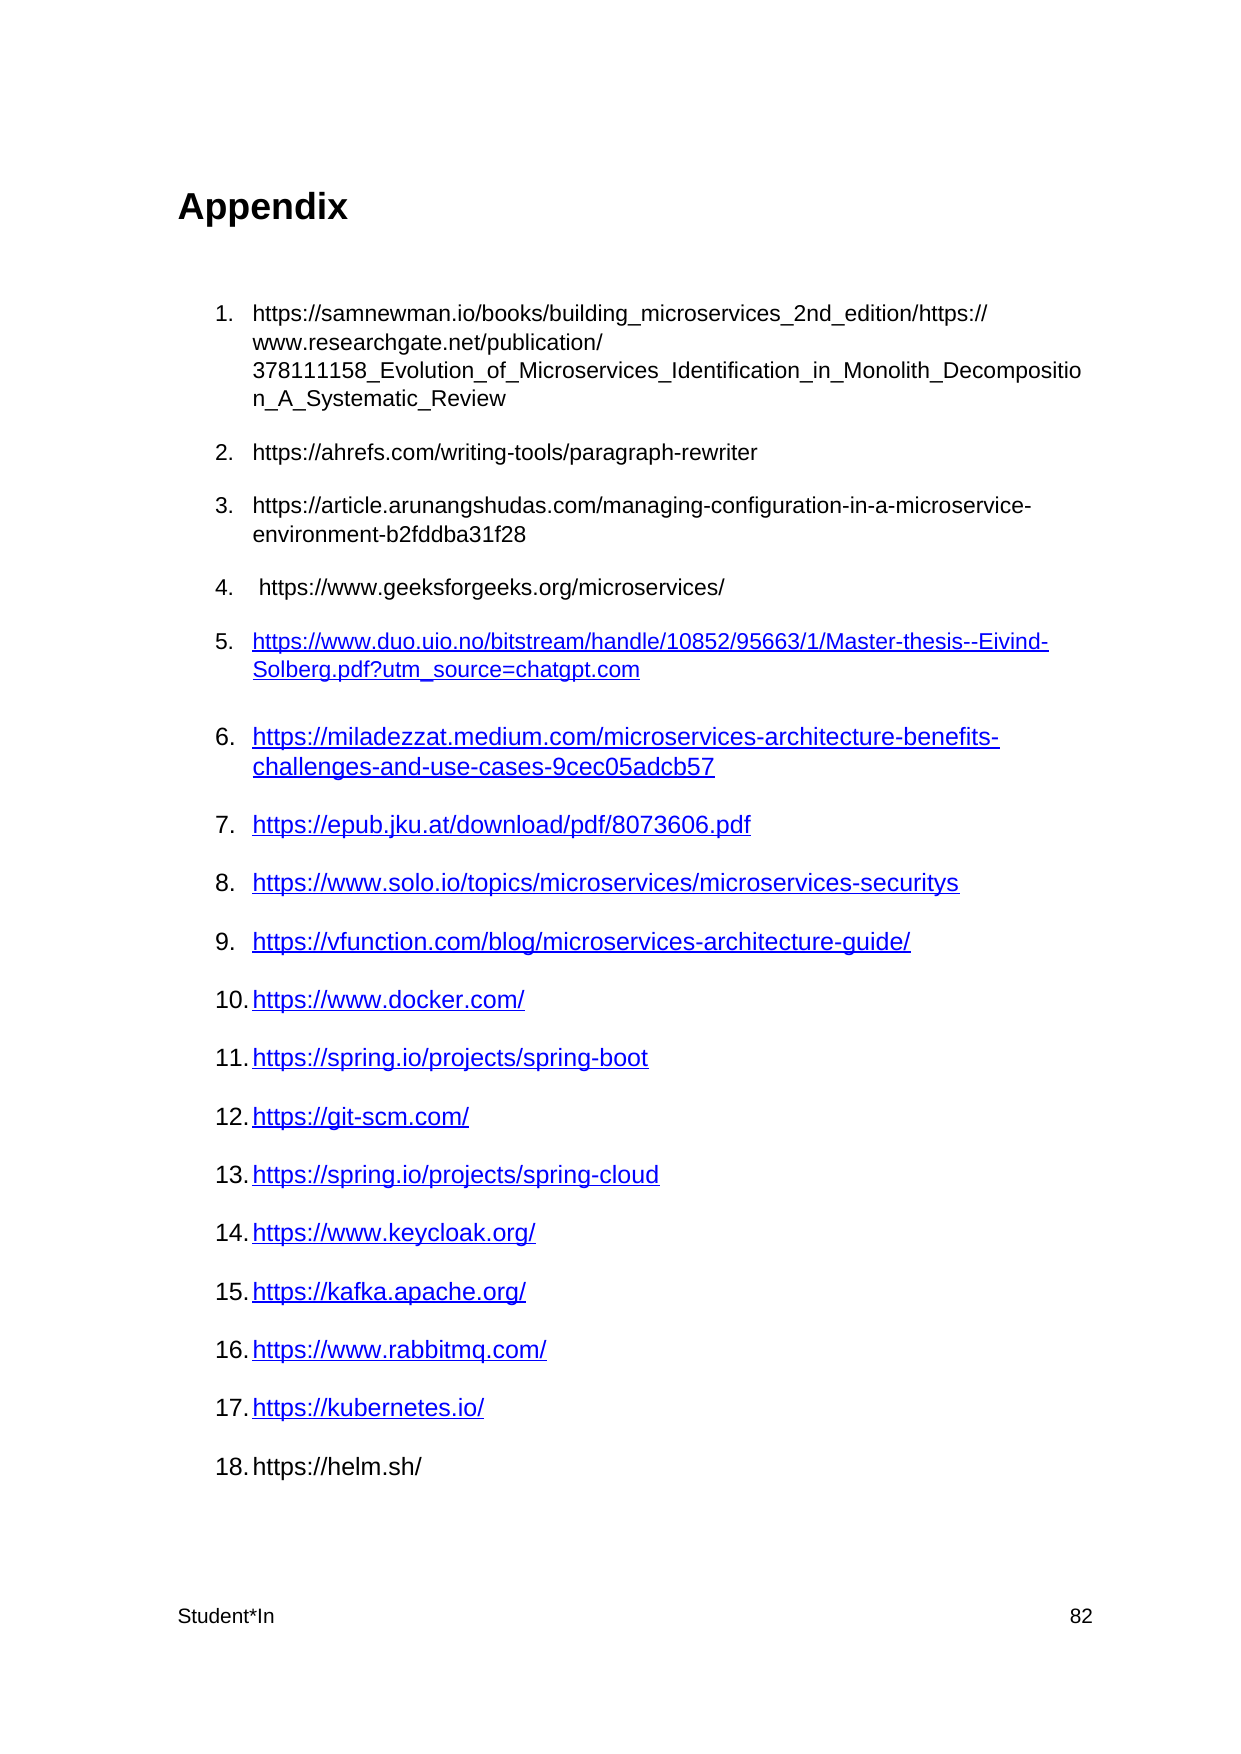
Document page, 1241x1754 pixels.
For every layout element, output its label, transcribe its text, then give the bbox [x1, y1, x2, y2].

list https://www.rabbitmq.com/ [215, 1334, 1092, 1364]
list https://kubernetes.io/ [215, 1393, 1092, 1422]
subtitle https://www.duo.uio.no/bitstream/handle/10852/95663/1/Master-thesis--Eivind-Solberg.pdf?utm_source=chatgpt.com [215, 628, 1092, 682]
list https://www.docker.com/ [215, 984, 1092, 1014]
list https://git-scm.com/ [215, 1101, 1092, 1130]
subtitle https://samnewman.io/books/building_microservices_2nd_edition/https://www.researchgate.net/publication/378111158_Evolution_of_Microservices_Identification_in_Monolith_Decomposition_A_Systematic_Review [215, 300, 1092, 412]
subtitle https://www.geeksforgeeks.org/microservices/ [215, 574, 1092, 601]
list https://vfunction.com/blog/microservices-architecture-guide/ [215, 926, 1092, 955]
list https://kafka.apache.org/ [215, 1276, 1092, 1305]
list https://spring.io/projects/spring-cloud [215, 1159, 1092, 1189]
subtitle https://ahrefs.com/writing-tools/paragraph-rewriter [215, 439, 1092, 465]
list https://www.solo.io/topics/microservices/microservices-securitys [215, 868, 1092, 897]
subtitle https://article.arunangshudas.com/managing-configuration-in-a-microservice-environment-b2fddba31f28 [215, 492, 1092, 547]
list https://www.keycloak.org/ [215, 1218, 1092, 1247]
list https://miladezzat.medium.com/microservices-architecture-benefits-challenges-and-use-cases-9cec05adcb57 [215, 722, 1092, 780]
list https://spring.io/projects/spring-boot [215, 1043, 1092, 1072]
list https://helm.sh/ [215, 1451, 1092, 1480]
list https://epub.jku.at/download/pdf/8073606.pdf [215, 809, 1092, 839]
text Appendix [177, 177, 1092, 227]
